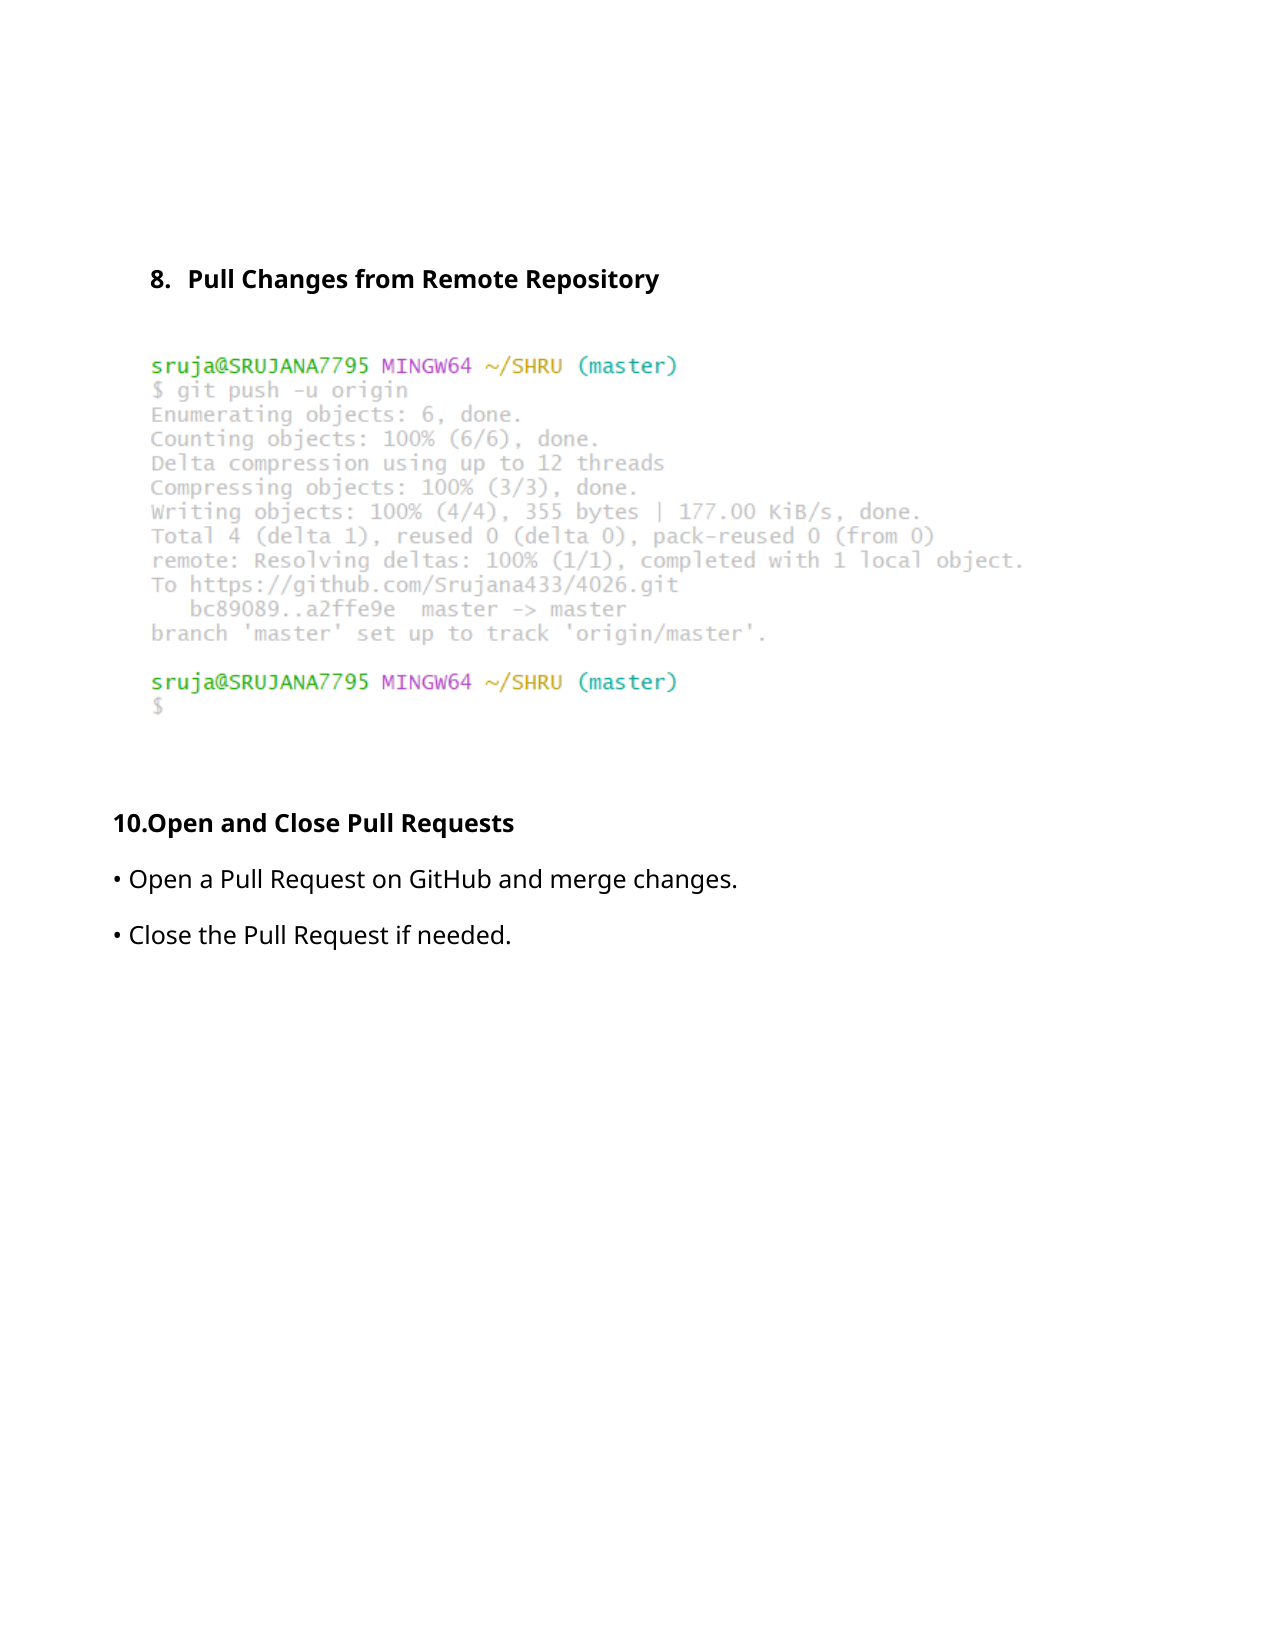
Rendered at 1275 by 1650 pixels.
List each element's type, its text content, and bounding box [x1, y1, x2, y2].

text 10.Open and Close Pull Requests [112, 806, 1162, 840]
picture [150, 330, 1200, 721]
text • Close the Pull Request if needed. [112, 917, 1162, 951]
list Pull Changes from Remote Repository [150, 262, 1162, 296]
text • Open a Pull Request on GitHub and merge changes. [112, 862, 1162, 896]
